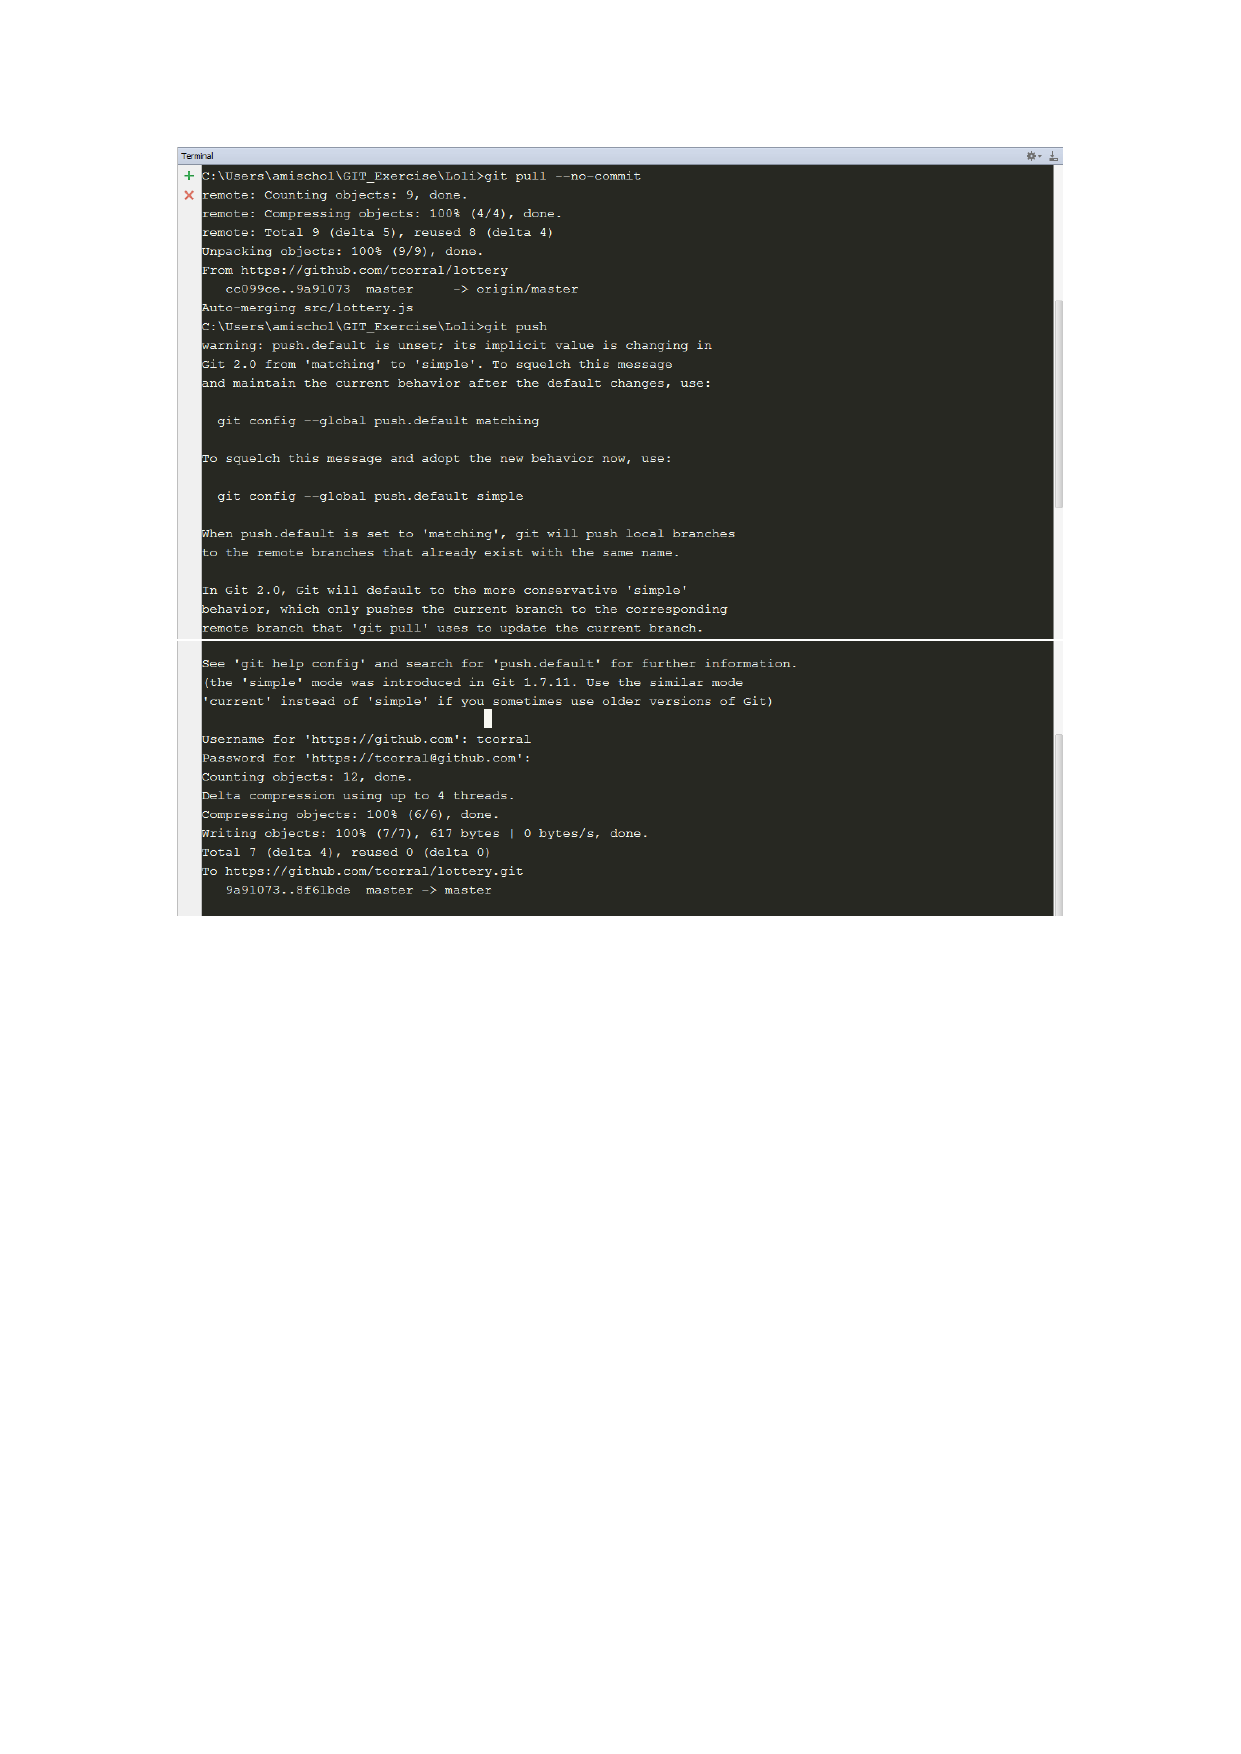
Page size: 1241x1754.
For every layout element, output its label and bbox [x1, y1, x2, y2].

picture [177, 147, 1063, 639]
picture [177, 641, 1063, 916]
